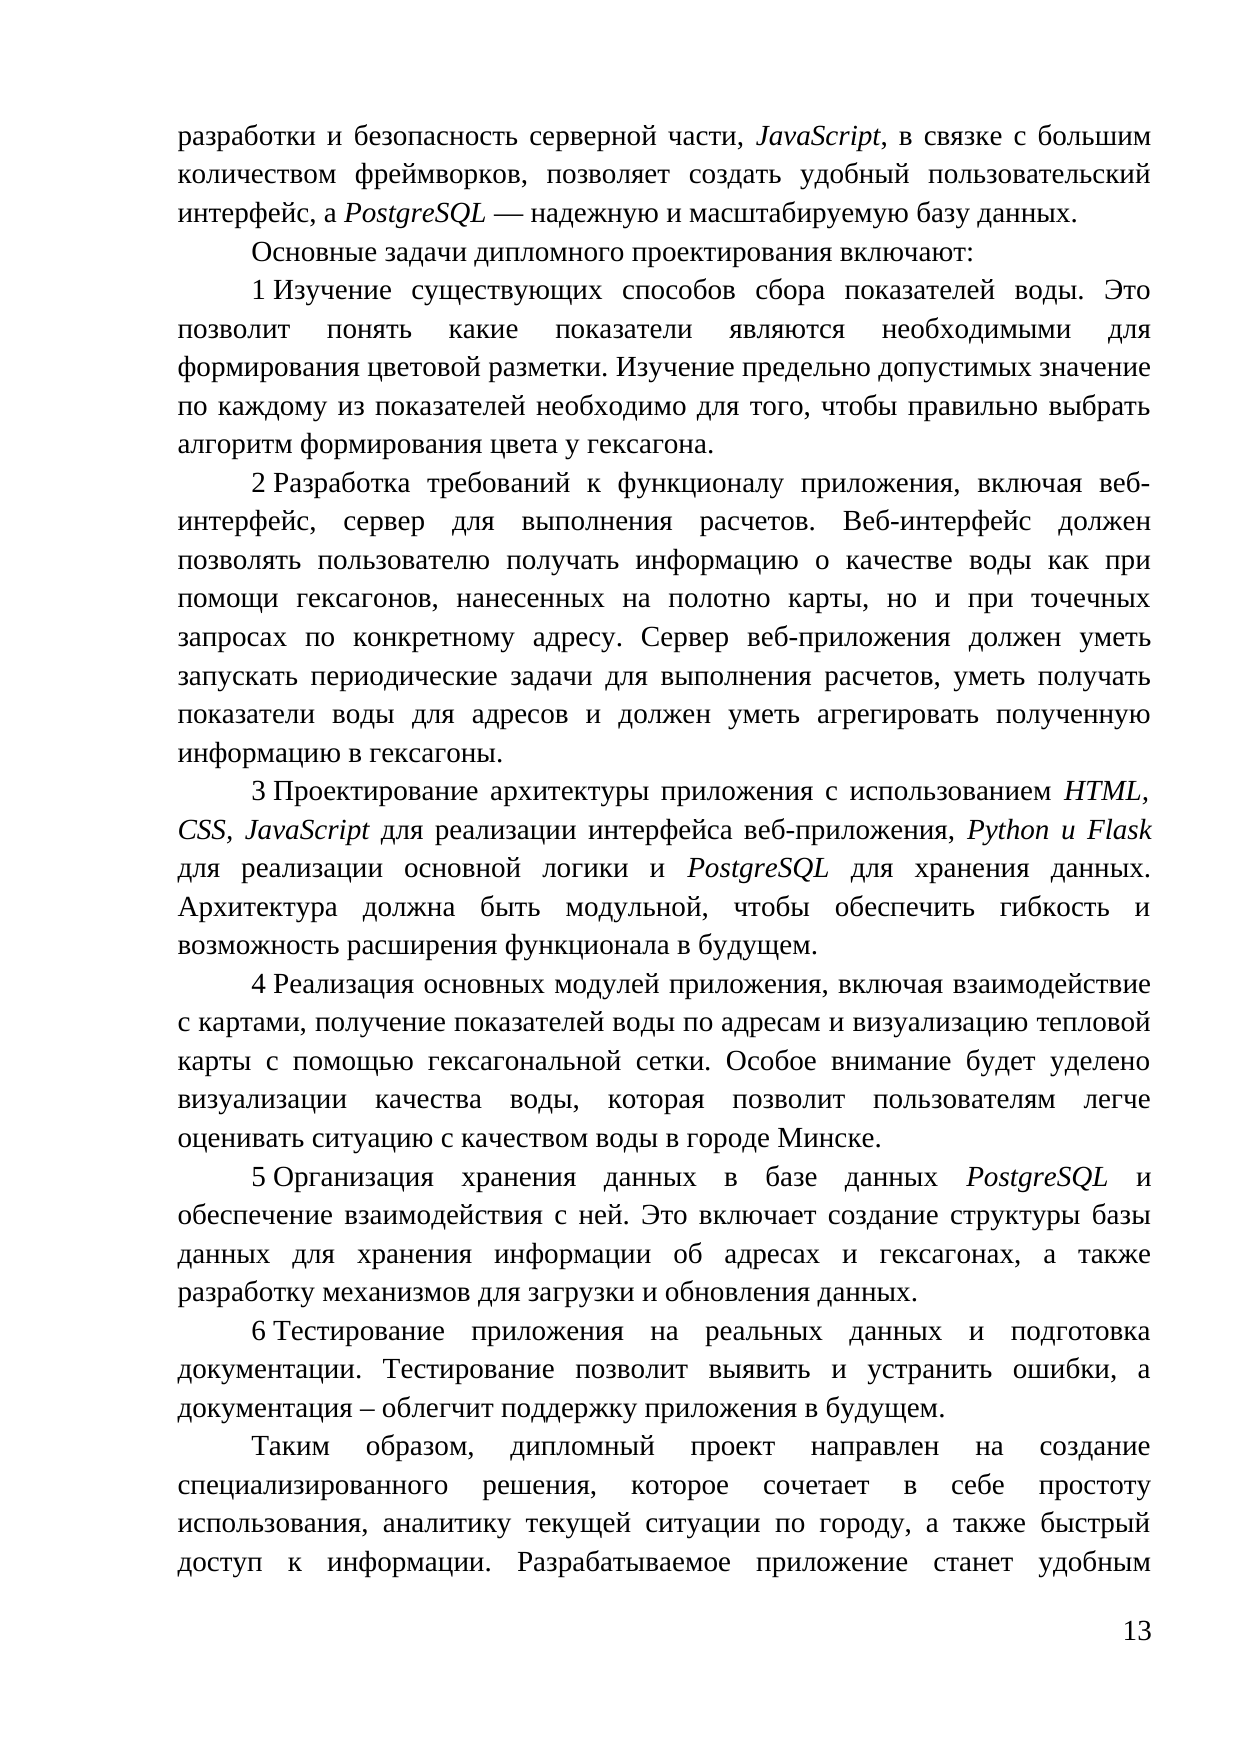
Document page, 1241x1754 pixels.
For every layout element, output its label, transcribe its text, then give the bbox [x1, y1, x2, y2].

list Проектирование архитектуры приложения с использованием HTML, CSS, JavaScript для реализации интерфейса веб-приложения, Python и Flask для реализации основной логики и PostgreSQL для хранения данных. Архитектура должна быть модульной, чтобы обеспечить гибкость и возможность расширения функционала в будущем. [177, 773, 1152, 961]
list Организация хранения данных в базе данных PostgreSQL и обеспечение взаимодействия с ней. Это включает создание структуры базы данных для хранения информации об адресах и гексагонах, а также разработку механизмов для загрузки и обновления данных. [177, 1159, 1152, 1308]
text Основные задачи дипломного проектирования включают: [177, 234, 1152, 267]
list Тестирование приложения на реальных данных и подготовка документации. Тестирование позволит выявить и устранить ошибки, а документация – облегчит поддержку приложения в будущем. [177, 1313, 1152, 1423]
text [177, 1428, 1152, 1578]
list Реализация основных модулей приложения, включая взаимодействие с картами, получение показателей воды по адресам и визуализацию тепловой карты с помощью гексагональной сетки. Особое внимание будет уделено визуализации качества воды, которая позволит пользователям легче оценивать ситуацию с качеством воды в городе Минске. [177, 966, 1152, 1154]
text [177, 118, 1152, 229]
list Разработка требований к функционалу приложения, включая веб-интерфейс, сервер для выполнения расчетов. Веб-интерфейс должен позволять пользователю получать информацию о качестве воды как при помощи гексагонов, нанесенных на полотно карты, но и при точечных запросах по конкретному адресу. Сервер веб-приложения должен уметь запускать периодические задачи для выполнения расчетов, уметь получать показатели воды для адресов и должен уметь агрегировать полученную информацию в гексагоны. [177, 465, 1152, 768]
list Изучение существующих способов сбора показателей воды. Это позволит понять какие показатели являются необходимыми для формирования цветовой разметки. Изучение предельно допустимых значение по каждому из показателей необходимо для того, чтобы правильно выбрать алгоритм формирования цвета у гексагона. [177, 272, 1152, 460]
